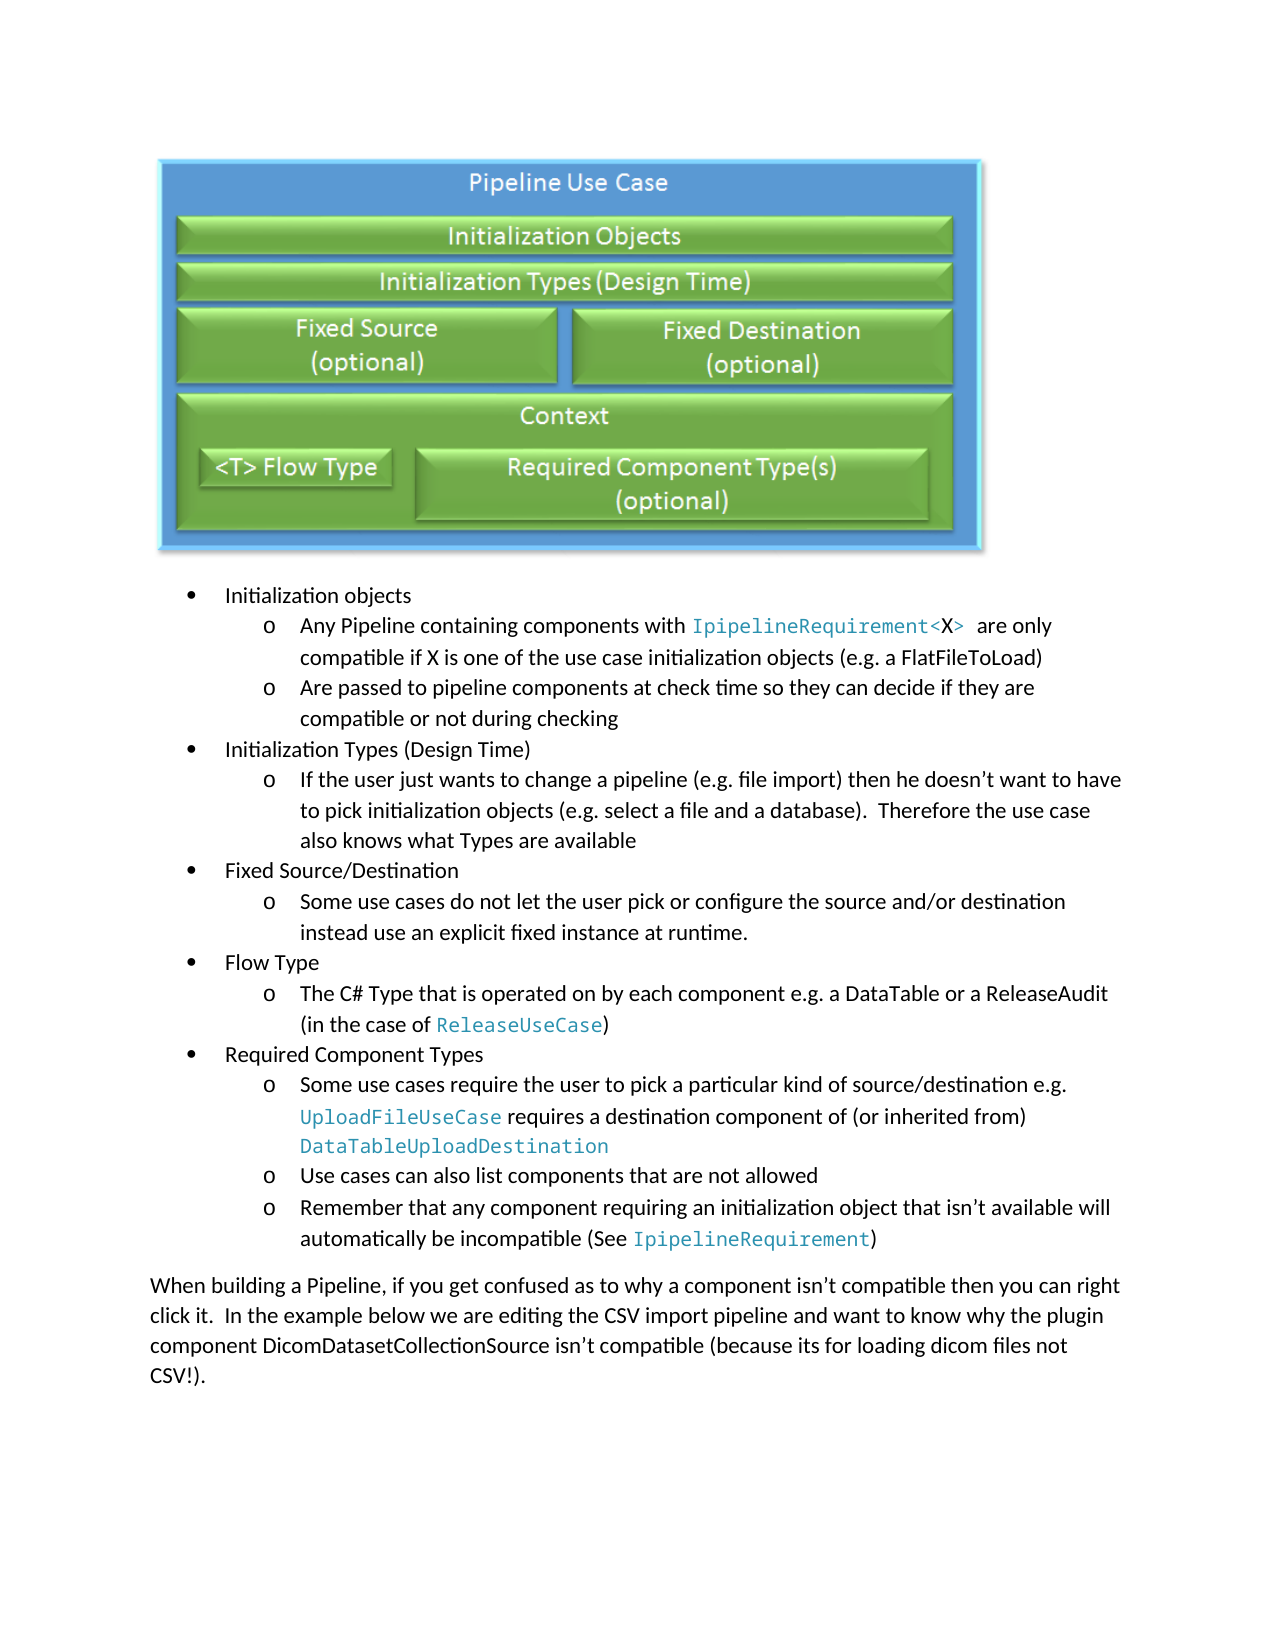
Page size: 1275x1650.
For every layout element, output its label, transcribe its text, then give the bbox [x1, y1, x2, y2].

list Fixed Source/Destination [187, 857, 1125, 885]
list Are passed to pipeline components at check time so they can decide if they are compatible or not during checking [262, 673, 1125, 732]
list If the user just wants to change a pipeline (e.g. file import) then he doesn’t want to have to pick initialization objects (e.g. select a file and a database). Therefore the use case also knows what Types are available [262, 765, 1125, 854]
list Initialization objects [187, 581, 1125, 609]
list Some use cases do not let the user pick or configure the source and/or destination instead use an explicit fixed instance at runtime. [262, 887, 1125, 946]
list Remember that any component requiring an initialization object that isn’t available will automatically be incompatible (See IpipelineRequirement) [262, 1193, 1125, 1252]
list Any Pipeline containing components with IpipelineRequirement<X> are only compatible if X is one of the use case initialization objects (e.g. a FlatFileToLoad) [262, 612, 1125, 671]
list Use cases can also list components that are not allowed [262, 1161, 1125, 1190]
list Required Component Types [187, 1040, 1125, 1068]
list The C# Type that is operated on by each component e.g. a DataTable or a ReleaseAudit (in the case of ReleaseUseCase) [262, 979, 1125, 1038]
text When building a Pipeline, if you get confused as to why a component isn’t compatible then you can right click it. In the example below we are editing the CSV import pipeline and want to know why the plugin component DicomDatasetCollectionSource isn’t compatible (because its for loading dicom files not CSV!). [150, 1271, 1125, 1389]
list Flow Type [187, 948, 1125, 976]
list Some use cases require the user to pick a particular kind of source/destination e.g. UploadFileUseCase requires a destination component of (or inherited from) DataTableUploadDestination [262, 1071, 1125, 1159]
picture [150, 150, 994, 563]
list Initialization Types (Design Time) [187, 735, 1125, 763]
